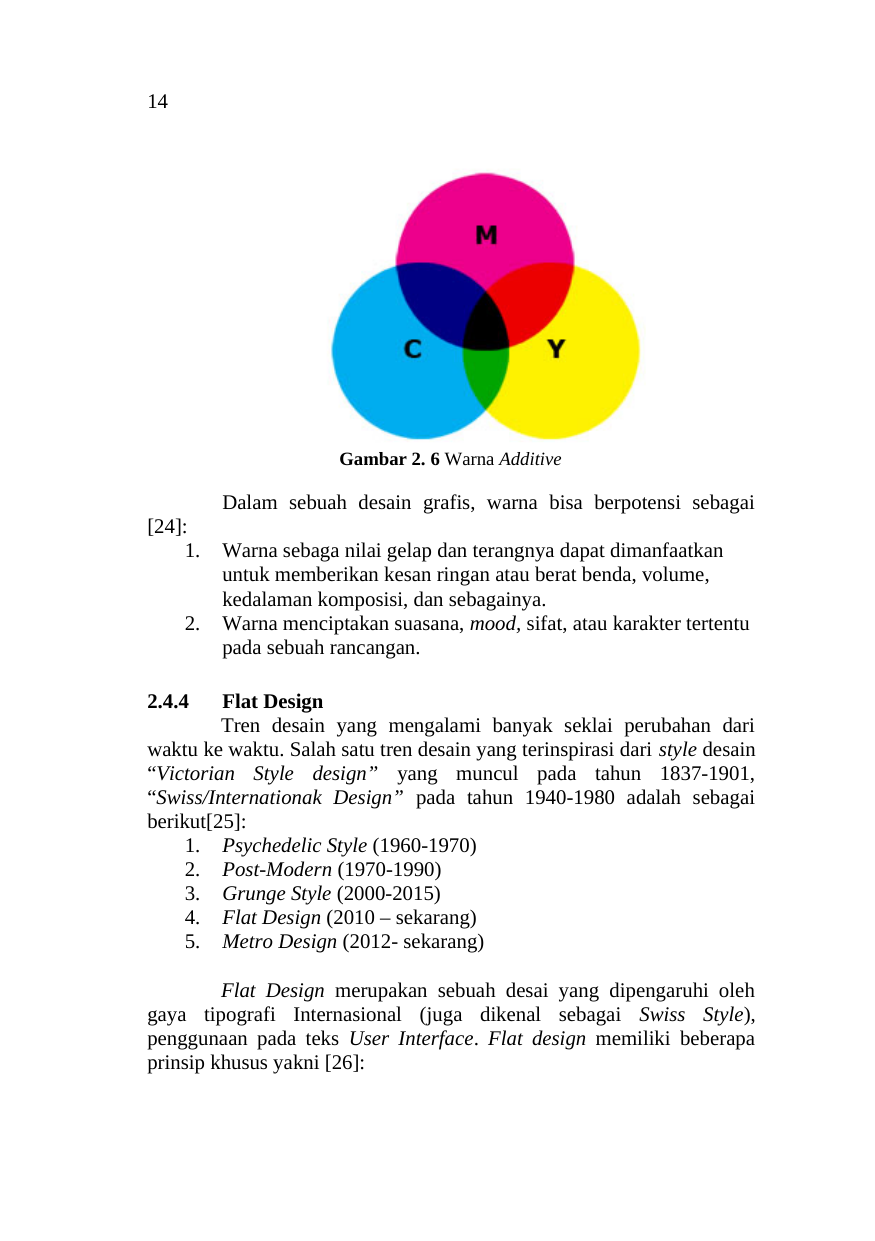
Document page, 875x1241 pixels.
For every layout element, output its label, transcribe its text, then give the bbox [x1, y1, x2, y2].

list Warna sebaga nilai gelap dan terangnya dapat dimanfaatkan untuk memberikan kesan ringan atau berat benda, volume, kedalaman komposisi, dan sebagainya. [184, 538, 756, 611]
list Metro Design (2012- sekarang) [184, 929, 756, 953]
list Warna menciptakan suasana, mood, sifat, atau karakter tertentu pada sebuah rancangan. [184, 611, 756, 659]
text Gambar 2. 6 Warna Additive [147, 448, 756, 469]
text Flat Design merupakan sebuah desai yang dipengaruhi oleh gaya tipografi Internasional (juga dikenal sebagai Swiss Style), penggunaan pada teks User Interface. Flat design memiliki beberapa prinsip khusus yakni [26]: [147, 977, 756, 1074]
list Psychedelic Style (1960-1970) [184, 833, 756, 857]
picture [315, 147, 663, 448]
text Tren desain yang mengalami banyak seklai perubahan dari waktu ke waktu. Salah satu tren desain yang terinspirasi dari style desain “Victorian Style design” yang muncul pada tahun 1837-1901, “Swiss/Internationak Design” pada tahun 1940-1980 adalah sebagai berikut[25]: [147, 713, 756, 833]
list Grunge Style (2000-2015) [184, 881, 756, 905]
text Dalam sebuah desain grafis, warna bisa berpotensi sebagai [24]: [147, 490, 756, 538]
list Post-Modern (1970-1990) [184, 857, 756, 881]
subtitle 2.4.4 Flat Design [147, 689, 756, 713]
list Flat Design (2010 – sekarang) [184, 905, 756, 929]
